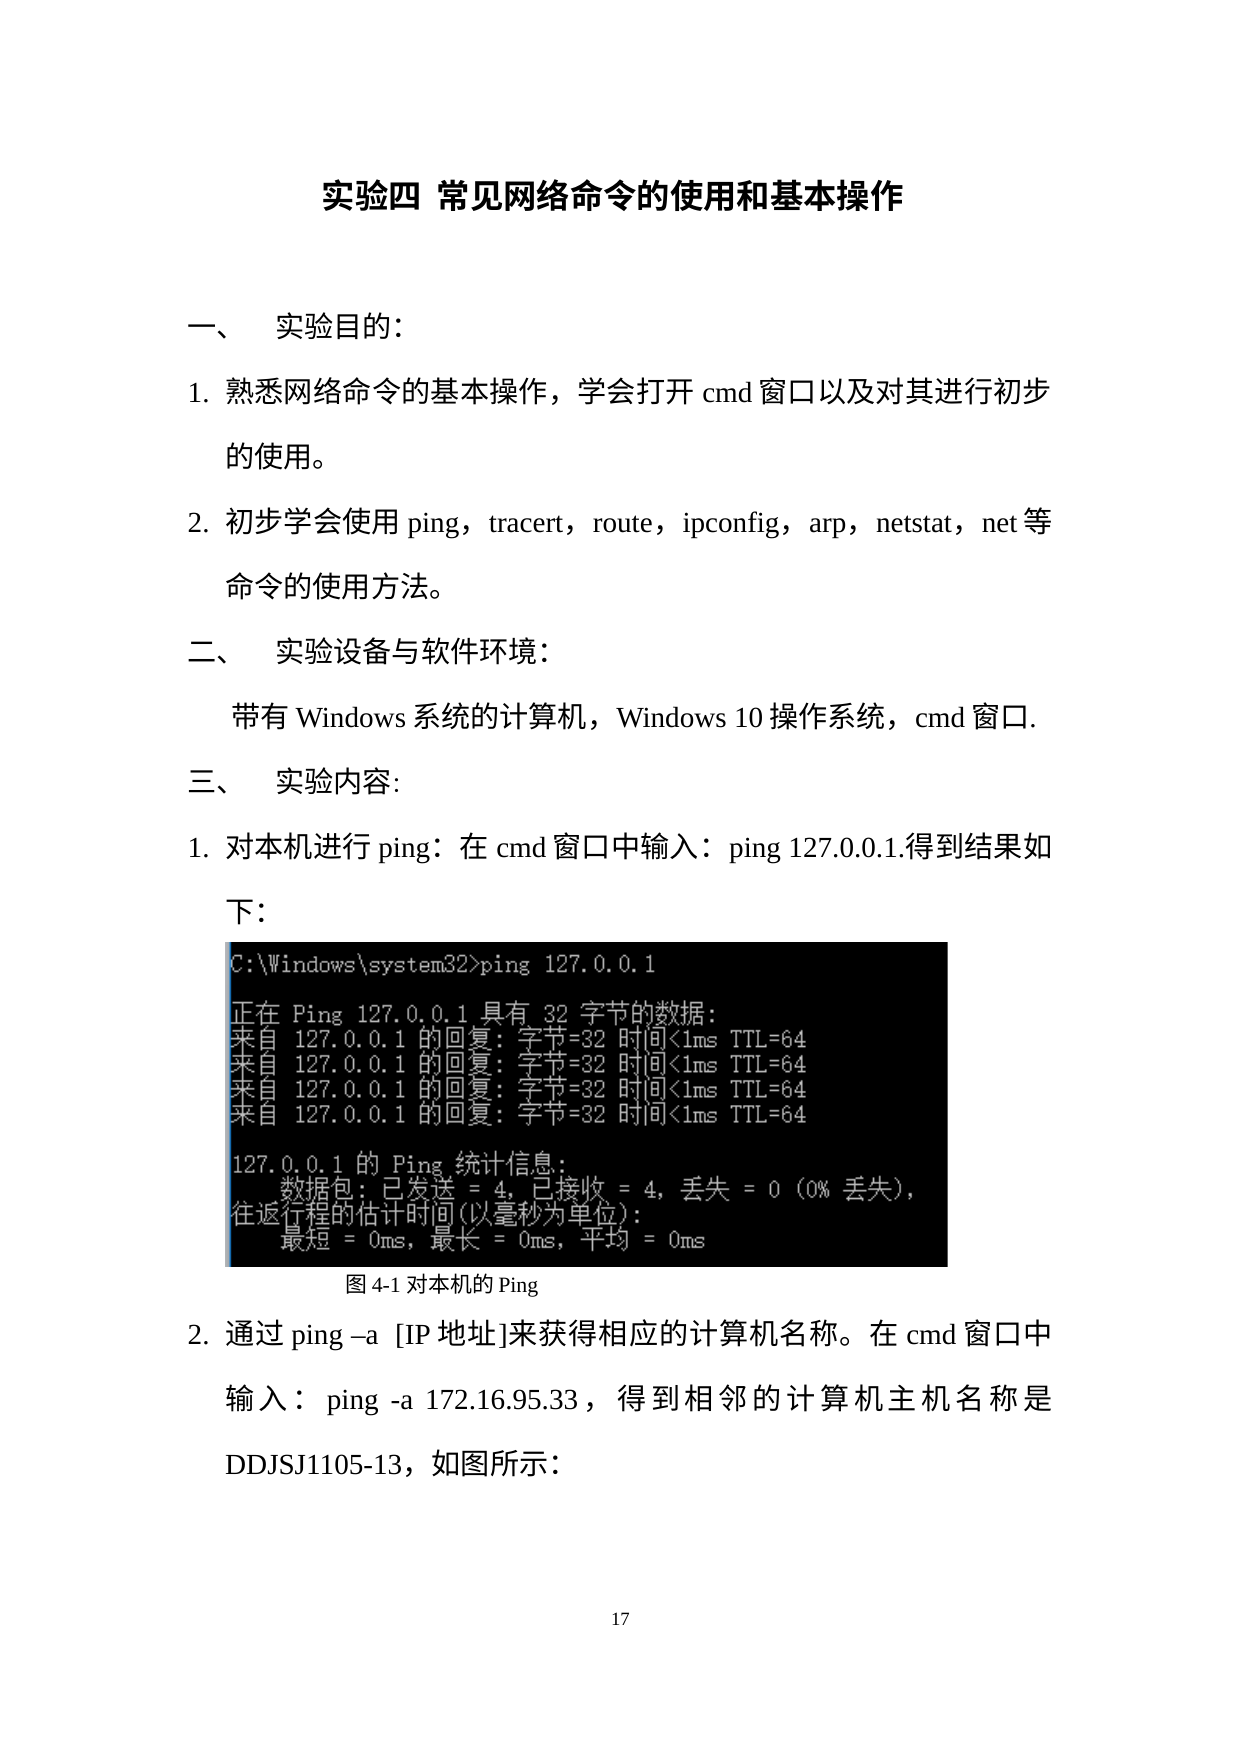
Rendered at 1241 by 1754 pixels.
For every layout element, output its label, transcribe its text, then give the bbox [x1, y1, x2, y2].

list 实验内容： [187, 747, 1053, 812]
list 初步学会使用ping，tracert，route，ipconfig，arp，netstat，net等命令的使用方法。 [187, 487, 1053, 617]
text 带有Windows系统的计算机，Windows 10操作系统，cmd窗口. [231, 682, 1053, 747]
list 实验目的： [187, 292, 1053, 357]
list 实验设备与软件环境： [187, 617, 1053, 682]
list 熟悉网络命令的基本操作，学会打开cmd窗口以及对其进行初步的使用。 [187, 357, 1053, 487]
picture [225, 942, 948, 1267]
text 图4-1 对本机的Ping [225, 1267, 1053, 1299]
list 通过ping –a [IP地址]来获得相应的计算机名称。在cmd窗口中输入：ping -a 172.16.95.33，得到相邻的计算机主机名称是DDJSJ1105-13，如图所示： [187, 1299, 1053, 1494]
list 对本机进行ping：在 cmd窗口中输入：ping 127.0.0.1.得到结果如下： [187, 812, 1053, 942]
text 实验四 常见网络命令的使用和基本操作 [187, 162, 1053, 227]
